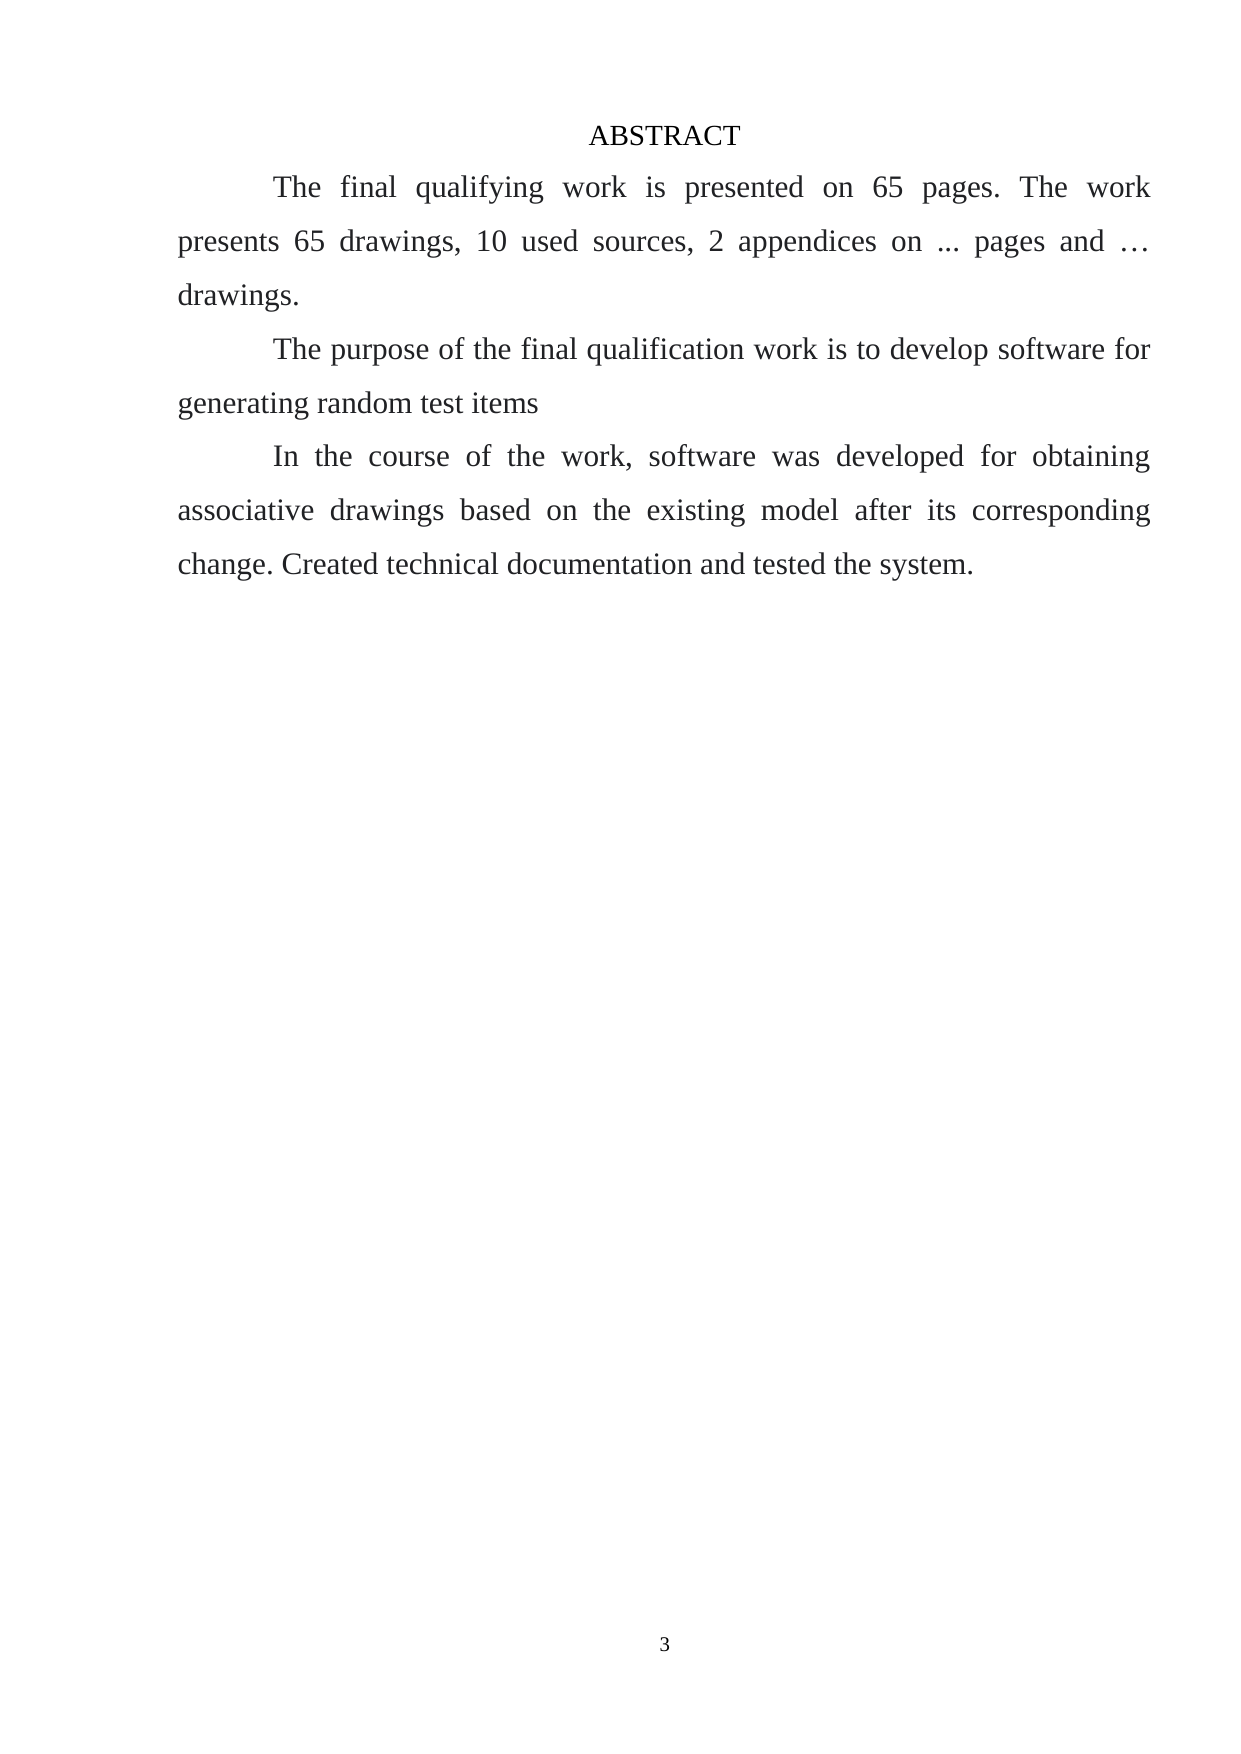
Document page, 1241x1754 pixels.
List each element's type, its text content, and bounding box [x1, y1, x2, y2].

text In the course of the work, software was developed for obtaining associative drawings based on the existing model after its corresponding change. Created technical documentation and tested the system. [177, 438, 1152, 581]
text The purpose of the final qualification work is to develop software for generating random test items [177, 330, 1152, 420]
text The final qualifying work is presented on 65 pages. The work presents 65 drawings, 10 used sources, 2 appendices on ... pages and … drawings. [177, 168, 1152, 312]
text ABSTRACT [177, 118, 1152, 152]
